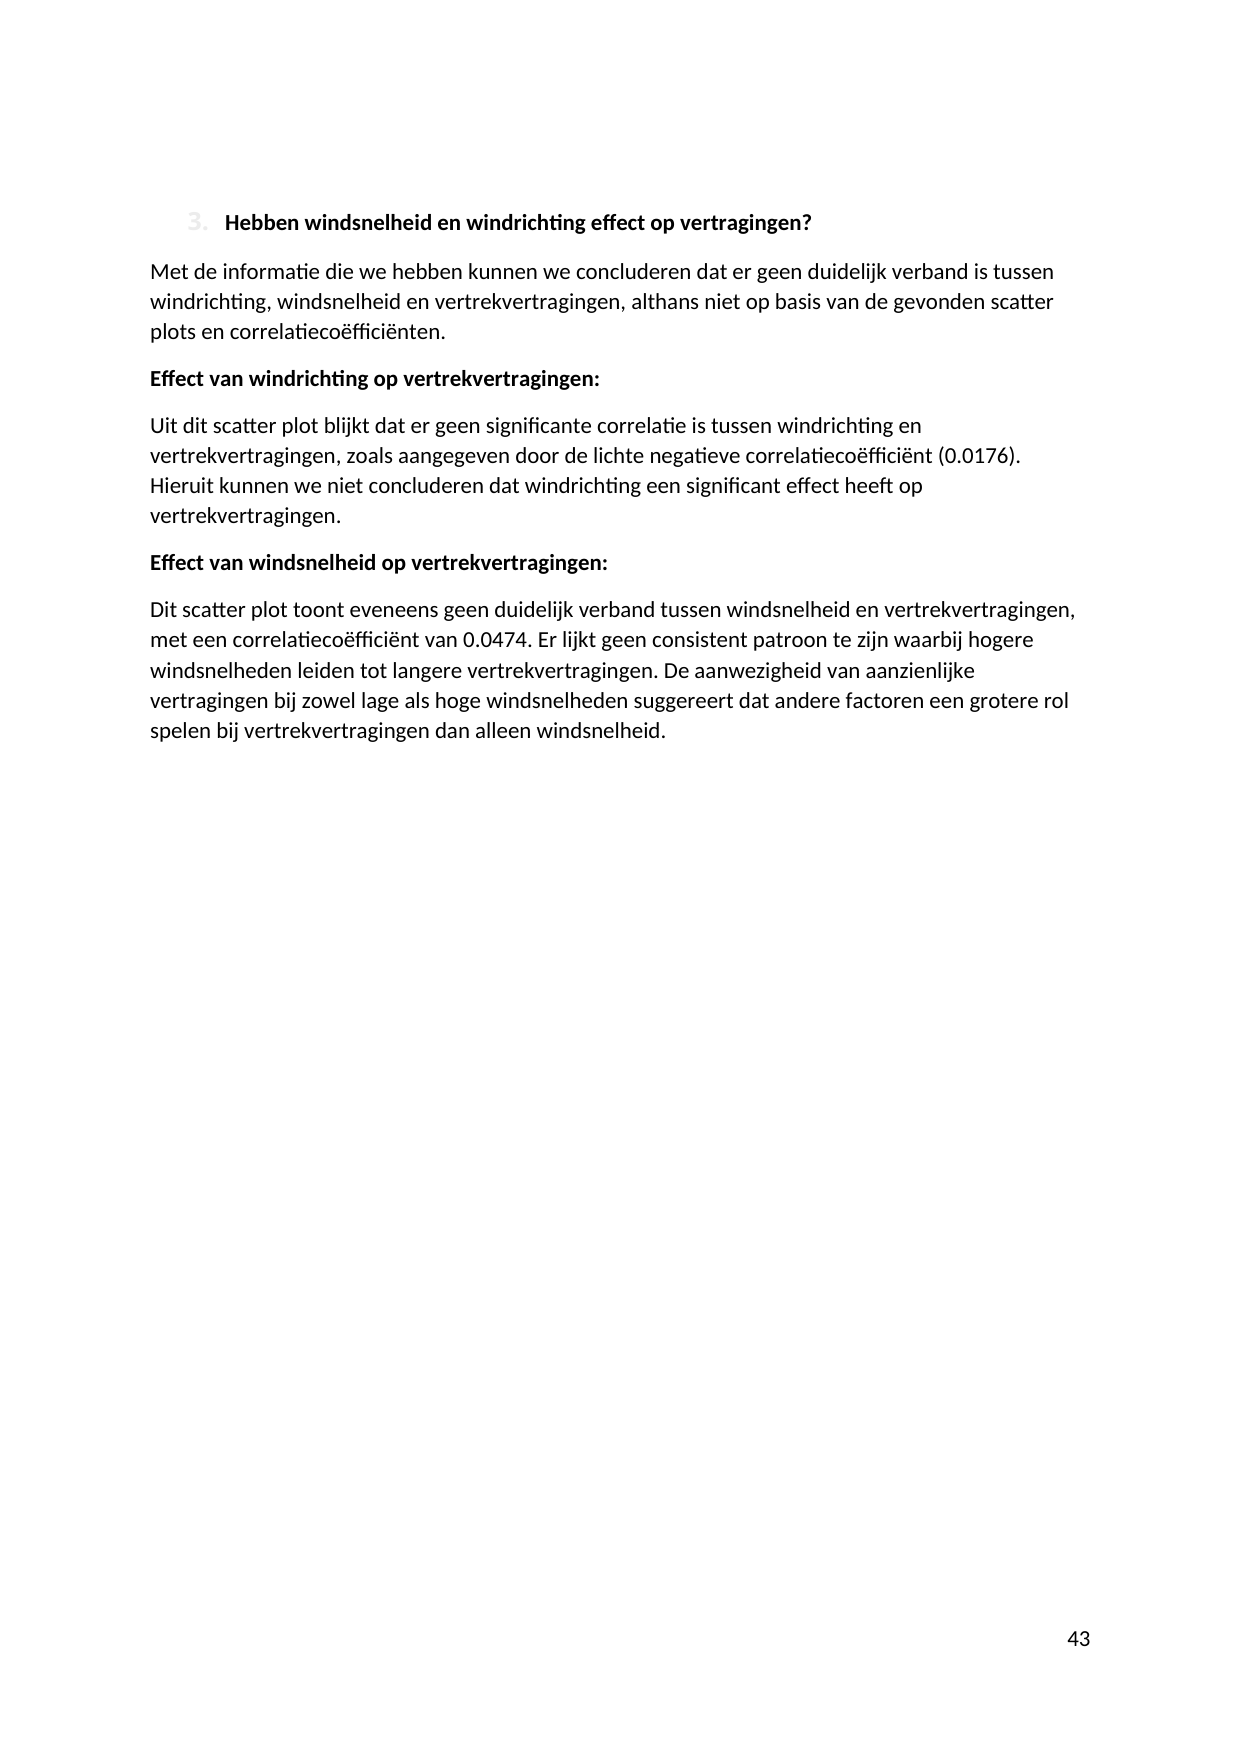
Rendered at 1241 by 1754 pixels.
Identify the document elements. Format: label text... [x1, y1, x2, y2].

text Effect van windsnelheid op vertrekvertragingen: [150, 548, 1090, 577]
text Uit dit scatter plot blijkt dat er geen significante correlatie is tussen windrichting en vertrekvertragingen, zoals aangegeven door de lichte negatieve correlatiecoëfficiënt (0.0176). Hieruit kunnen we niet concluderen dat windrichting een significant effect heeft op vertrekvertragingen. [150, 411, 1090, 530]
text Effect van windrichting op vertrekvertragingen: [150, 364, 1090, 392]
text Met de informatie die we hebben kunnen we concluderen dat er geen duidelijk verband is tussen windrichting, windsnelheid en vertrekvertragingen, althans niet op basis van de gevonden scatter plots en correlatiecoëfficiënten. [150, 257, 1090, 345]
list Hebben windsnelheid en windrichting effect op vertragingen? [187, 203, 1090, 237]
text Dit scatter plot toont eveneens geen duidelijk verband tussen windsnelheid en vertrekvertragingen, met een correlatiecoëfficiënt van 0.0474. Er lijkt geen consistent patroon te zijn waarbij hogere windsnelheden leiden tot langere vertrekvertragingen. De aanwezigheid van aanzienlijke vertragingen bij zowel lage als hoge windsnelheden suggereert dat andere factoren een grotere rol spelen bij vertrekvertragingen dan alleen windsnelheid. [150, 595, 1090, 744]
